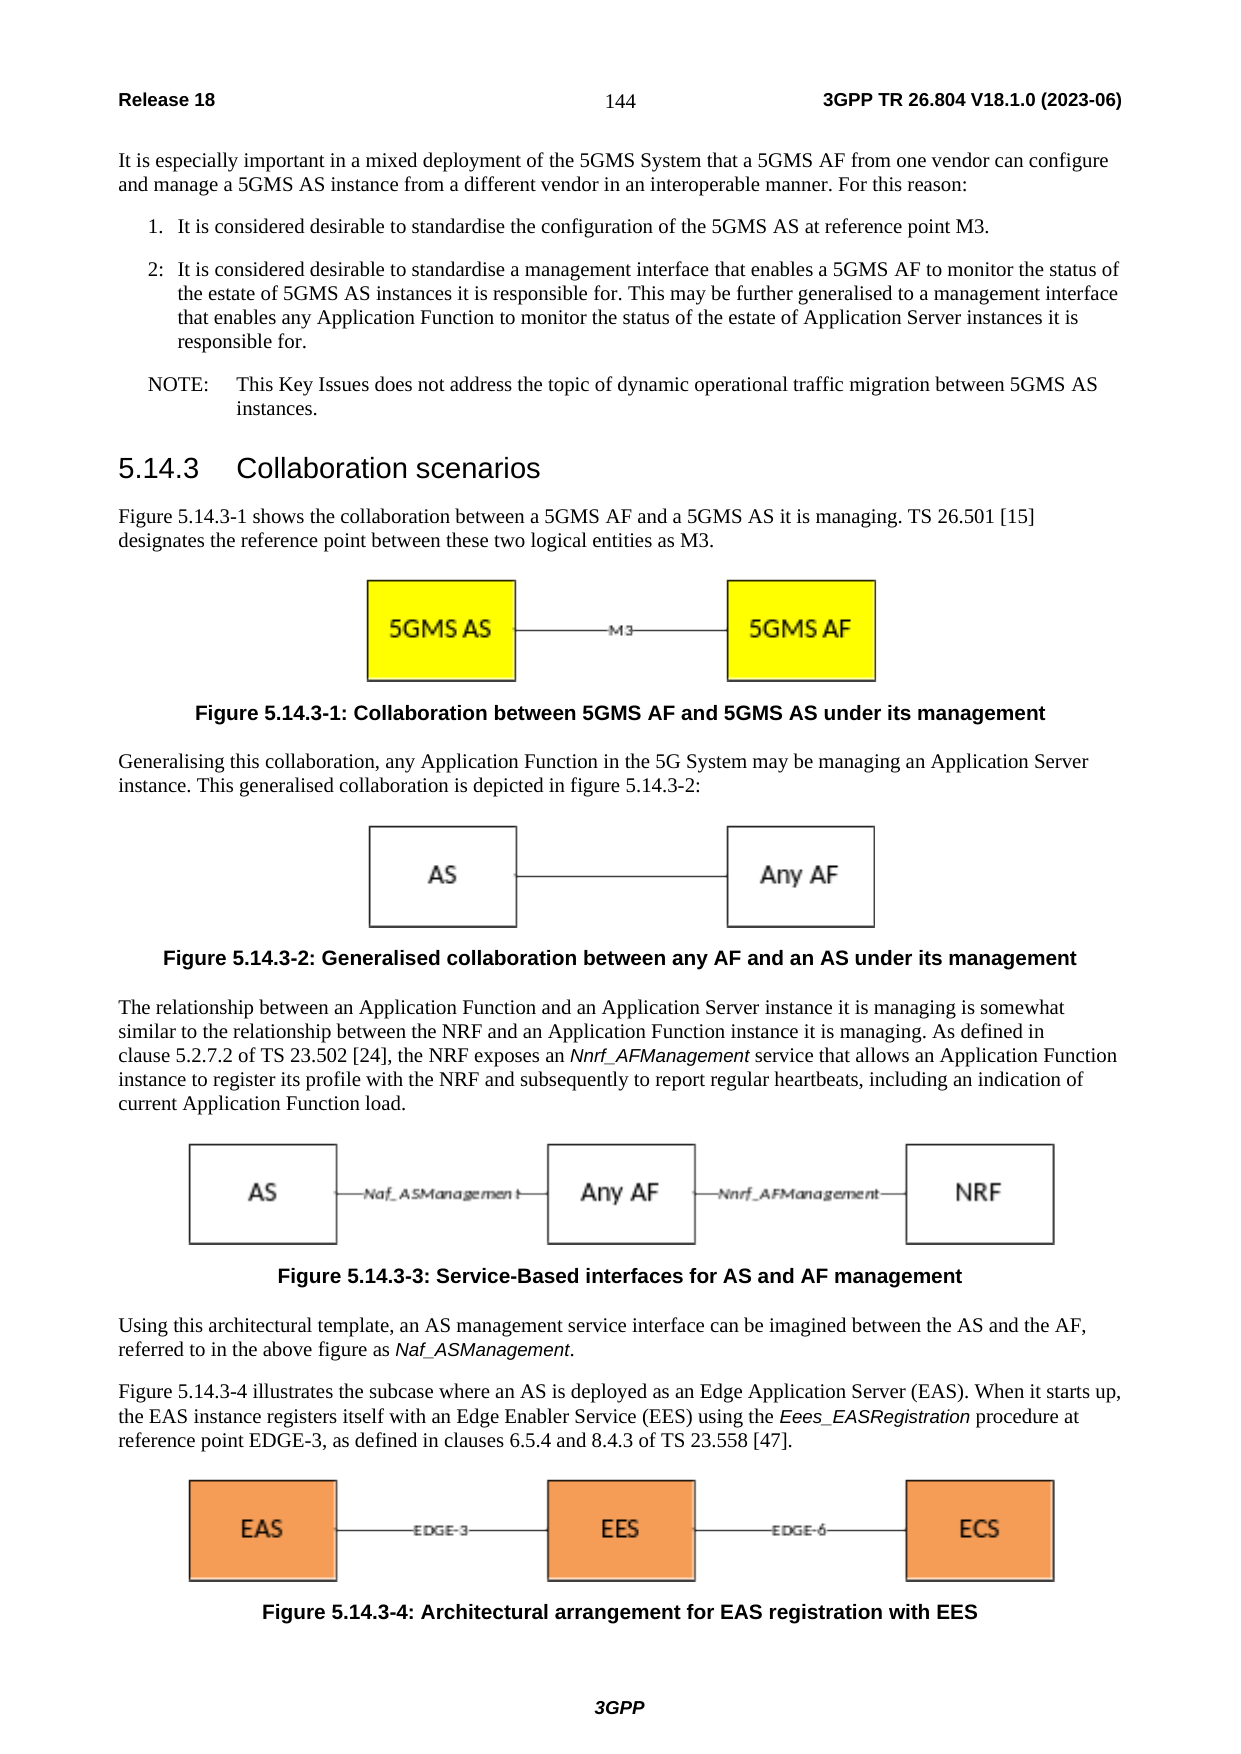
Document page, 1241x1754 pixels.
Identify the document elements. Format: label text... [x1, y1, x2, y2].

text NOTE: This Key Issues does not address the topic of dynamic operational traffic migration between 5GMS AS instances. [148, 372, 1122, 420]
text Figure 5.14.3-4: Architectural arrangement for EAS registration with EES [118, 1600, 1122, 1624]
text The relationship between an Application Function and an Application Server instance it is managing is somewhat similar to the relationship between the NRF and an Application Function instance it is managing. As defined in clause 5.2.7.2 of TS 23.502 [24], the NRF exposes an Nnrf_AFManagement service that allows an Application Function instance to register its profile with the NRF and subsequently to report regular heartbeats, including an indication of current Application Function load. [118, 995, 1122, 1115]
text 2: It is considered desirable to standardise a management interface that enables a 5GMS AF to monitor the status of the estate of 5GMS AS instances it is responsible for. This may be further generalised to a management interface that enables any Application Function to monitor the status of the estate of Application Server instances it is responsible for. [148, 257, 1122, 353]
subtitle 5.14.3 Collaboration scenarios [118, 452, 1122, 485]
text It is especially important in a mixed deployment of the 5GMS System that a 5GMS AF from one vendor can configure and manage a 5GMS AS instance from a different vendor in an interoperable manner. For this reason: [118, 147, 1122, 196]
text Generalising this collaboration, any Application Function in the 5G System may be managing an Application Server instance. This generalised collaboration is depicted in figure 5.14.3-2: [118, 749, 1122, 797]
text Figure 5.14.3-3: Service-Based interfaces for AS and AF management [118, 1264, 1122, 1288]
text 1. It is considered desirable to standardise the configuration of the 5GMS AS at reference point M3. [148, 214, 1122, 238]
text Using this architectural template, an AS management service interface can be imagined between the AS and the AF, referred to in the above figure as Naf_ASManagement. [118, 1313, 1122, 1361]
text Figure 5.14.3-2: Generalised collaboration between any AF and an AS under its management [118, 946, 1122, 970]
text Figure 5.14.3-4 illustrates the subcase where an AS is deployed as an Edge Application Server (EAS). When it starts up, the EAS instance registers itself with an Edge Enabler Service (EES) using the Eees_EASRegistration procedure at reference point EDGE-3, as defined in clauses 6.5.4 and 8.4.3 of TS 23.558 [47]. [118, 1379, 1122, 1452]
text Figure 5.14.3-1 shows the collaboration between a 5GMS AF and a 5GMS AS it is managing. TS 26.501 [15] designates the reference point between these two logical entities as M3. [118, 504, 1122, 552]
text Figure 5.14.3-1: Collaboration between 5GMS AF and 5GMS AS under its management [118, 700, 1122, 724]
